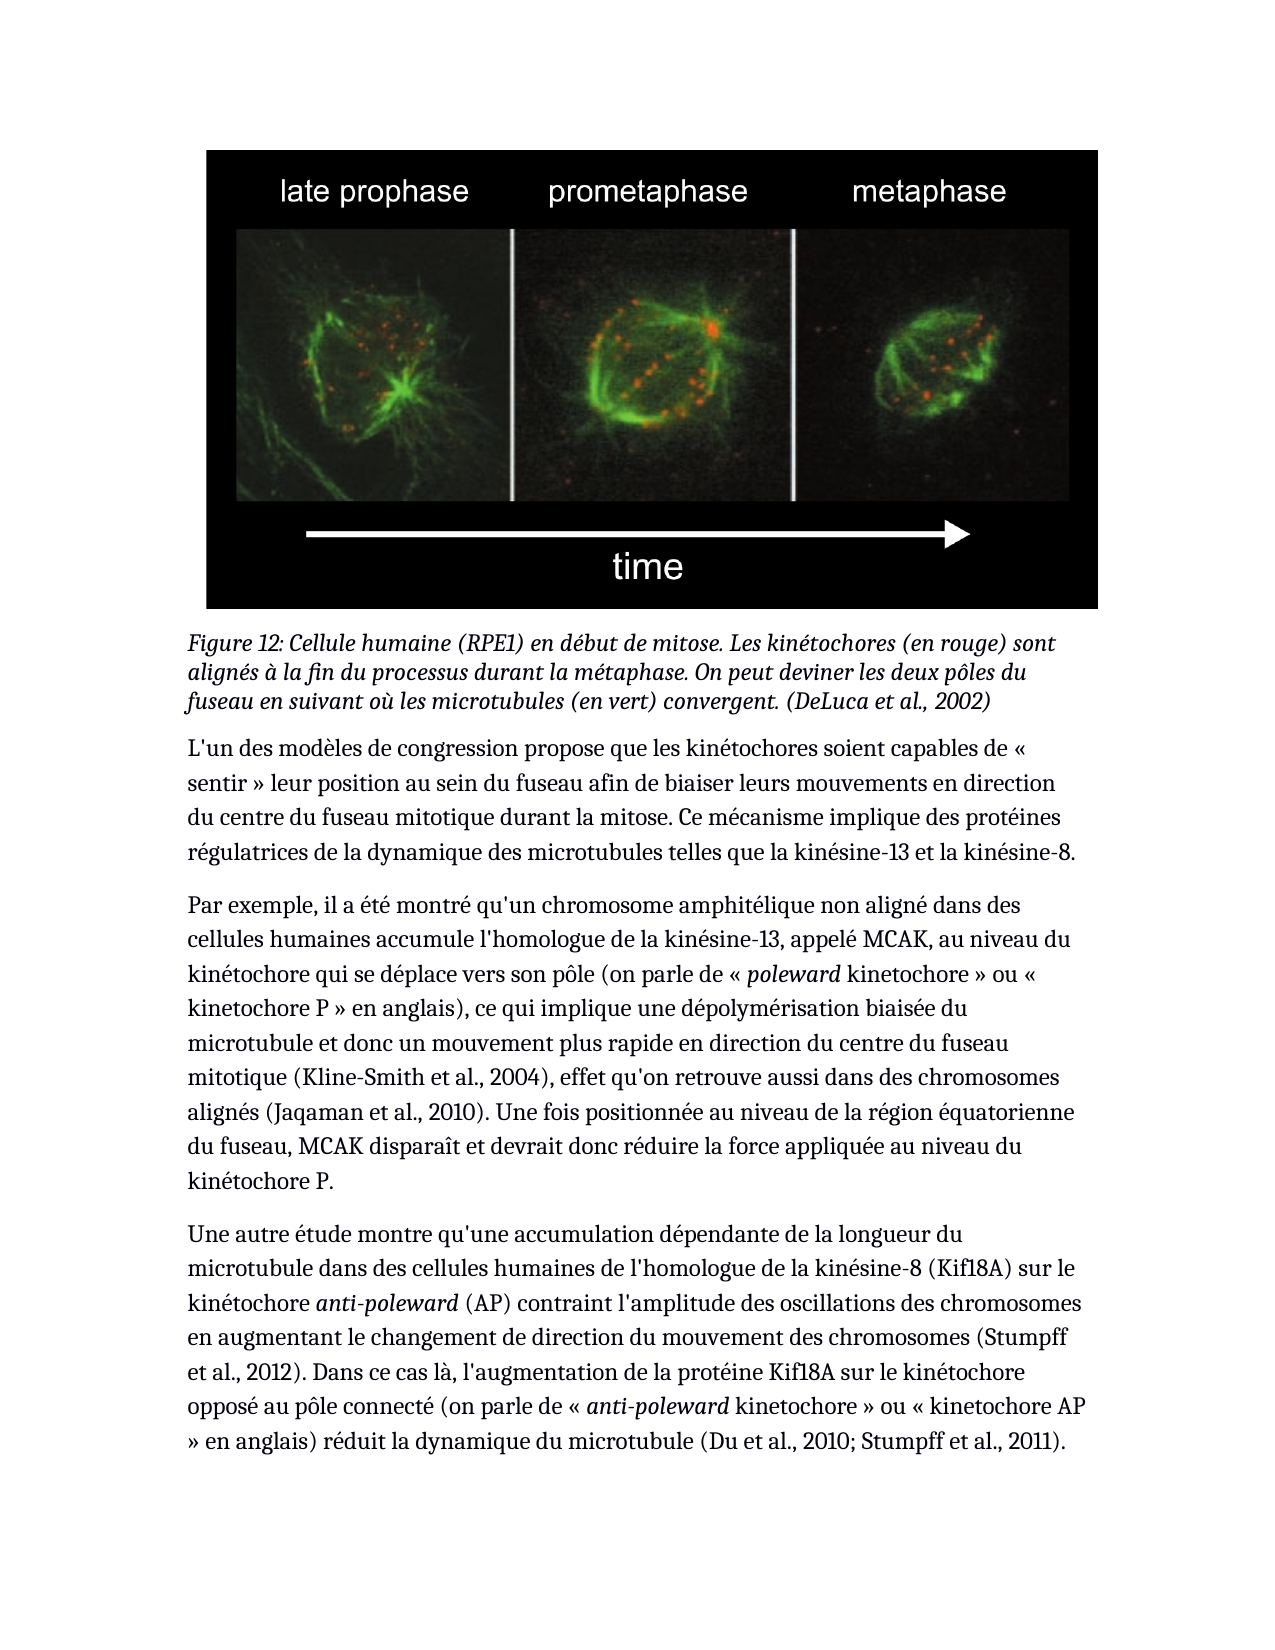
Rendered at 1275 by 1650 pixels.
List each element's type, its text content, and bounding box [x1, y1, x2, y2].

picture [206, 150, 1098, 609]
text Figure 12: Cellule humaine (RPE1) en début de mitose. Les kinétochores (en rouge) sont alignés à la fin du processus durant la métaphase. On peut deviner les deux pôles du fuseau en suivant où les microtubules (en vert) convergent. (DeLuca et al., 2002) [187, 629, 1087, 715]
text Par exemple, il a été montré qu'un chromosome amphitélique non aligné dans des cellules humaines accumule l'homologue de la kinésine-13, appelé MCAK, au niveau du kinétochore qui se déplace vers son pôle (on parle de « poleward kinetochore » ou « kinetochore P » en anglais), ce qui implique une dépolymérisation biaisée du microtubule et donc un mouvement plus rapide en direction du centre du fuseau mitotique (Kline-Smith et al., 2004), effet qu'on retrouve aussi dans des chromosomes alignés (Jaqaman et al., 2010). Une fois positionnée au niveau de la région équatorienne du fuseau, MCAK disparaît et devrait donc réduire la force appliquée au niveau du kinétochore P. [187, 891, 1087, 1195]
text L'un des modèles de congression propose que les kinétochores soient capables de « sentir » leur position au sein du fuseau afin de biaiser leurs mouvements en direction du centre du fuseau mitotique durant la mitose. Ce mécanisme implique des protéines régulatrices de la dynamique des microtubules telles que la kinésine-13 et la kinésine-8. [187, 734, 1087, 866]
text Une autre étude montre qu'une accumulation dépendante de la longueur du microtubule dans des cellules humaines de l'homologue de la kinésine-8 (Kif18A) sur le kinétochore anti-poleward (AP) contraint l'amplitude des oscillations des chromosomes en augmentant le changement de direction du mouvement des chromosomes (Stumpff et al., 2012). Dans ce cas là, l'augmentation de la protéine Kif18A sur le kinétochore opposé au pôle connecté (on parle de « anti-poleward kinetochore » ou « kinetochore AP » en anglais) réduit la dynamique du microtubule (Du et al., 2010; Stumpff et al., 2011). [187, 1220, 1087, 1456]
